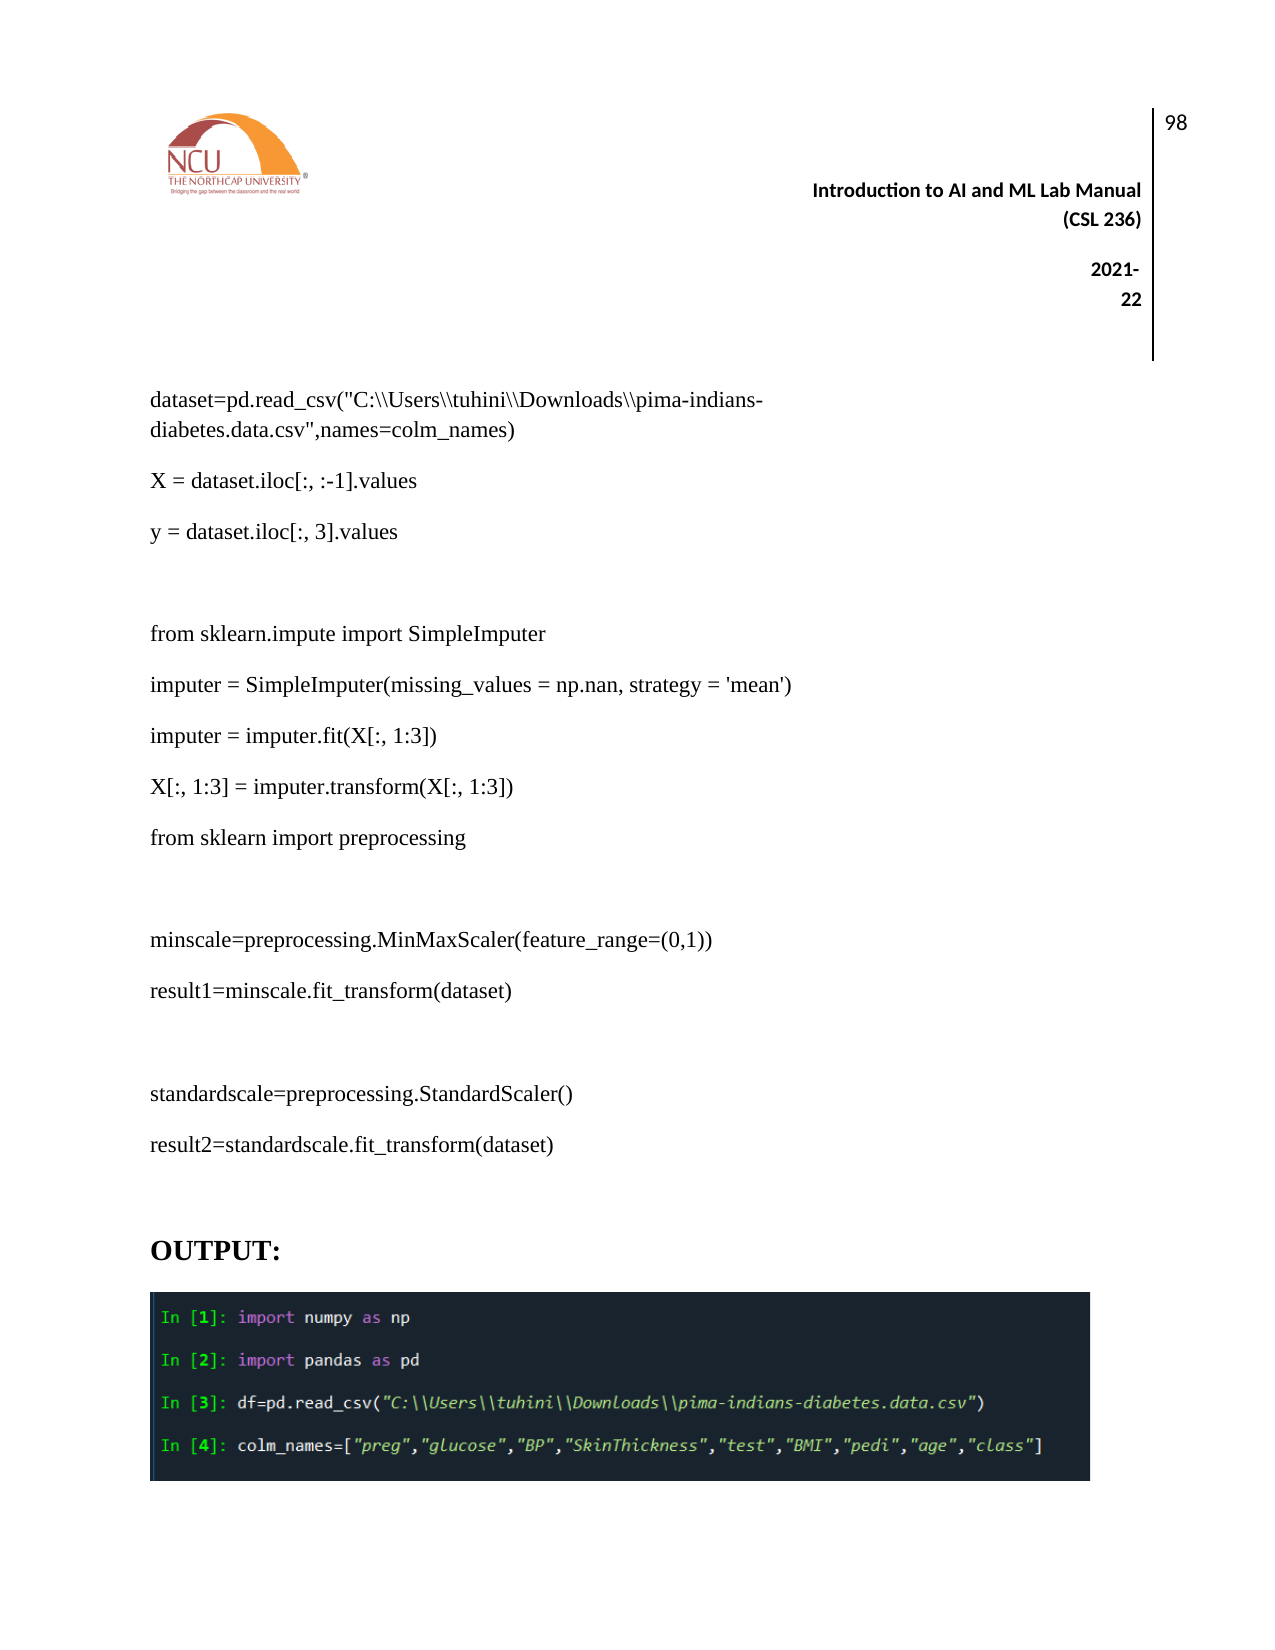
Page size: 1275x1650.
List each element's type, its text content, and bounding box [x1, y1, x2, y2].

text OUTPUT: [150, 1233, 1125, 1266]
picture [164, 108, 309, 198]
text standardscale=preprocessing.StandardScaler() [150, 1080, 1125, 1106]
text from sklearn.impute import SimpleImputer [150, 620, 1125, 647]
text minscale=preprocessing.MinMaxScaler(feature_range=(0,1)) [150, 927, 1125, 953]
text X = dataset.iloc[:, :-1].values [150, 467, 1125, 493]
text from sklearn import preprocessing [150, 824, 1125, 851]
picture [150, 1292, 1091, 1481]
text X[:, 1:3] = imputer.transform(X[:, 1:3]) [150, 773, 1125, 800]
text imputer = SimpleImputer(missing_values = np.nan, strategy = 'mean') [150, 671, 1125, 698]
text result2=standardscale.fit_transform(dataset) [150, 1131, 1125, 1157]
text imputer = imputer.fit(X[:, 1:3]) [150, 722, 1125, 749]
text result1=minscale.fit_transform(dataset) [150, 978, 1125, 1004]
text y = dataset.iloc[:, 3].values [150, 518, 1125, 544]
text dataset=pd.read_csv("C:\\Users\\tuhini\\Downloads\\pima-indians-diabetes.data.csv",names=colm_names) [150, 386, 1125, 442]
